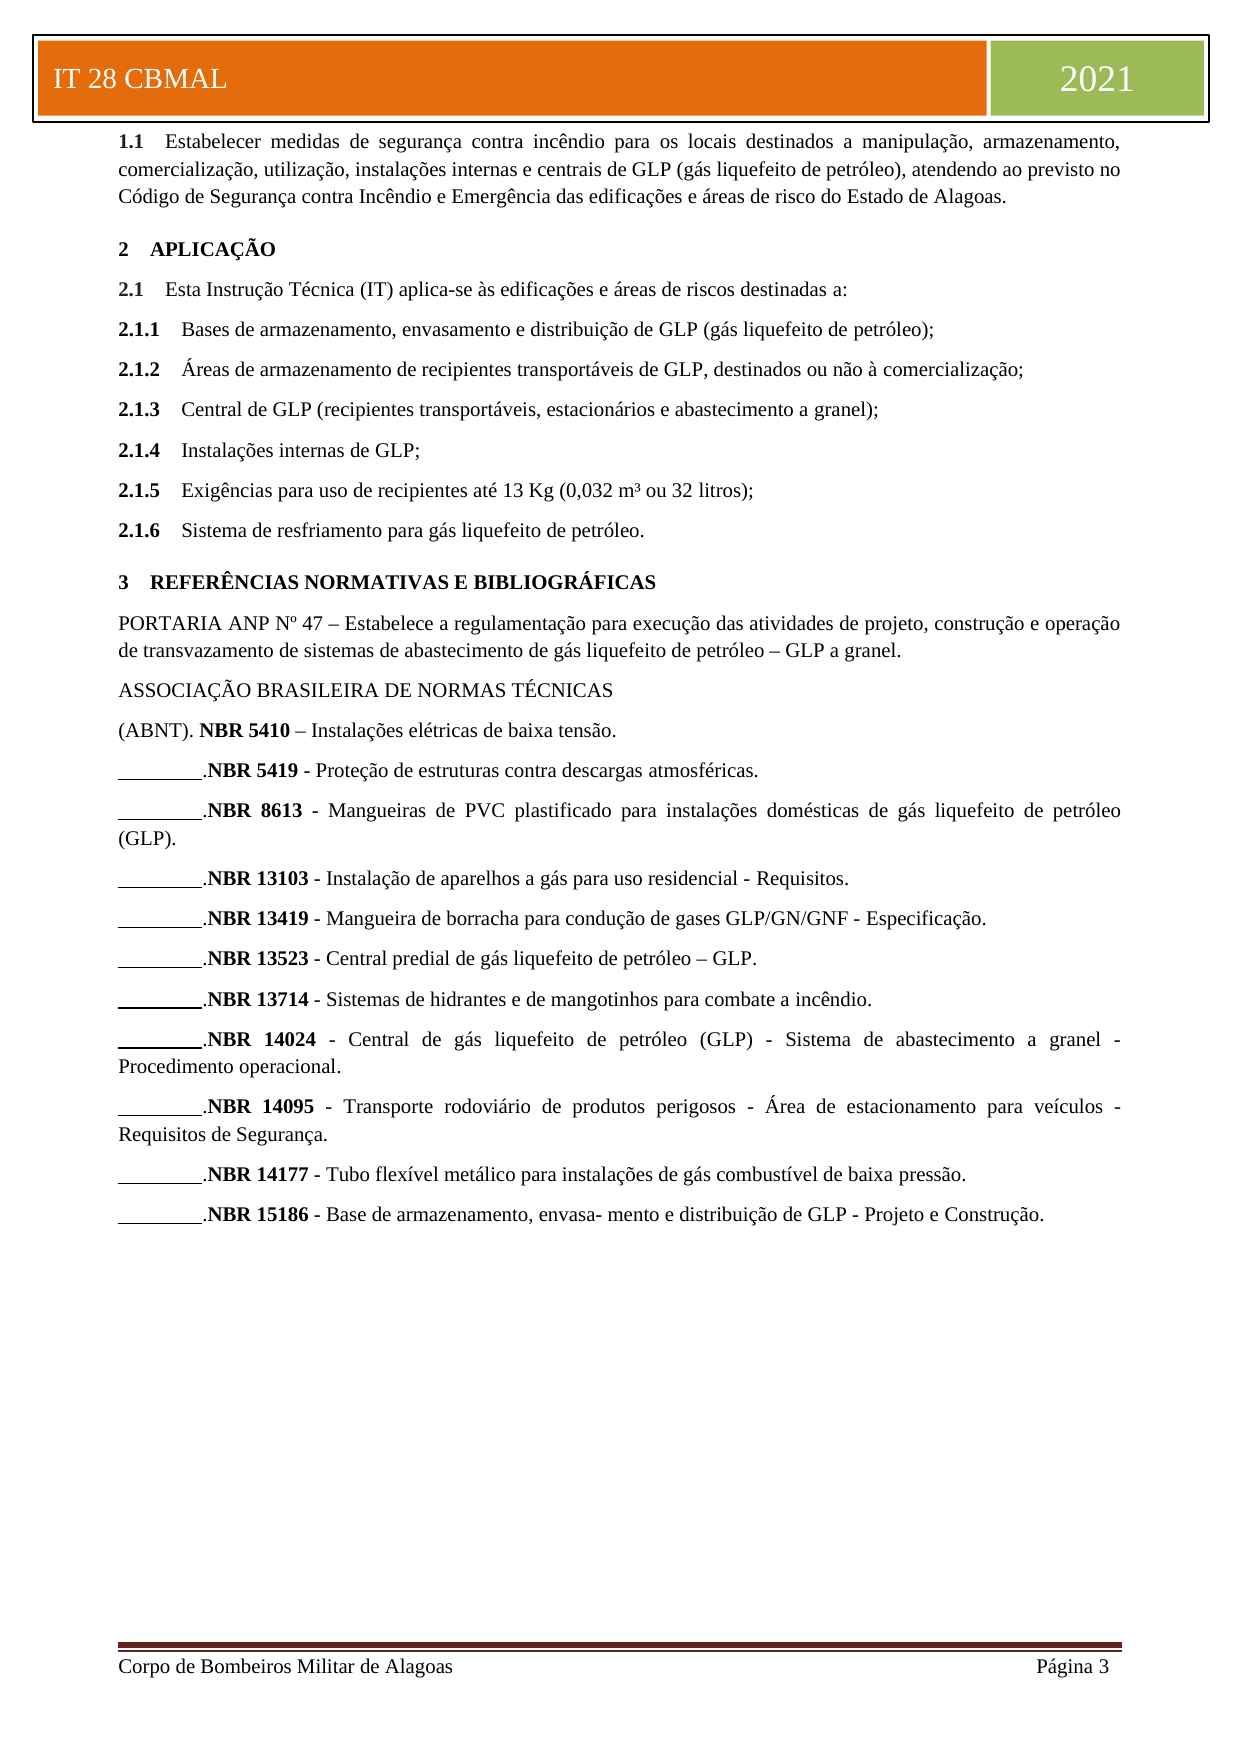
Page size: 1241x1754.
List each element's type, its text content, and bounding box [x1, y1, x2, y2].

text Exigências para uso de recipientes até 13 Kg (0,032 m³ ou 32 litros); [118, 478, 1122, 502]
text Bases de armazenamento, envasamento e distribuição de GLP (gás liquefeito de petróleo); [118, 317, 1122, 341]
text .NBR 5419 - Proteção de estruturas contra descargas atmosféricas. [118, 758, 1122, 782]
text APLICAÇÃO [118, 237, 1122, 261]
text .NBR 13103 - Instalação de aparelhos a gás para uso residencial - Requisitos. [118, 866, 1122, 890]
text .NBR 15186 - Base de armazenamento, envasa- mento e distribuição de GLP - Projeto e Construção. [118, 1202, 1122, 1226]
text Estabelecer medidas de segurança contra incêndio para os locais destinados a manipulação, armazenamento, comercialização, utilização, instalações internas e centrais de GLP (gás liquefeito de petróleo), atendendo ao previsto no Código de Segurança contra Incêndio e Emergência das edificações e áreas de risco do Estado de Alagoas. [118, 129, 1122, 208]
text Central de GLP (recipientes transportáveis, estacionários e abastecimento a granel); [118, 397, 1122, 421]
text Instalações internas de GLP; [118, 437, 1122, 462]
text .NBR 13714 - Sistemas de hidrantes e de mangotinhos para combate a incêndio. [118, 986, 1122, 1011]
text .NBR 14177 - Tubo flexível metálico para instalações de gás combustível de baixa pressão. [118, 1162, 1122, 1186]
text Áreas de armazenamento de recipientes transportáveis de GLP, destinados ou não à comercialização; [118, 357, 1122, 381]
text Sistema de resfriamento para gás liquefeito de petróleo. [118, 518, 1122, 542]
text .NBR 14095 - Transporte rodoviário de produtos perigosos - Área de estacionamento para veículos - Requisitos de Segurança. [118, 1094, 1122, 1146]
text .NBR 8613 - Mangueiras de PVC plastificado para instalações domésticas de gás liquefeito de petróleo (GLP). [118, 798, 1122, 850]
text (ABNT). NBR 5410 – Instalações elétricas de baixa tensão. [118, 718, 1122, 742]
text Esta Instrução Técnica (IT) aplica-se às edificações e áreas de riscos destinadas a: [118, 277, 1122, 301]
text REFERÊNCIAS NORMATIVAS E BIBLIOGRÁFICAS [118, 570, 1122, 594]
text .NBR 13523 - Central predial de gás liquefeito de petróleo – GLP. [118, 946, 1122, 970]
text .NBR 13419 - Mangueira de borracha para condução de gases GLP/GN/GNF - Especificação. [118, 906, 1122, 930]
text .NBR 14024 - Central de gás liquefeito de petróleo (GLP) - Sistema de abastecimento a granel - Procedimento operacional. [118, 1027, 1122, 1078]
text ASSOCIAÇÃO BRASILEIRA DE NORMAS TÉCNICAS [118, 678, 1122, 702]
text PORTARIA ANP Nº 47 – Estabelece a regulamentação para execução das atividades de projeto, construção e operação de transvazamento de sistemas de abastecimento de gás liquefeito de petróleo – GLP a granel. [118, 610, 1122, 662]
